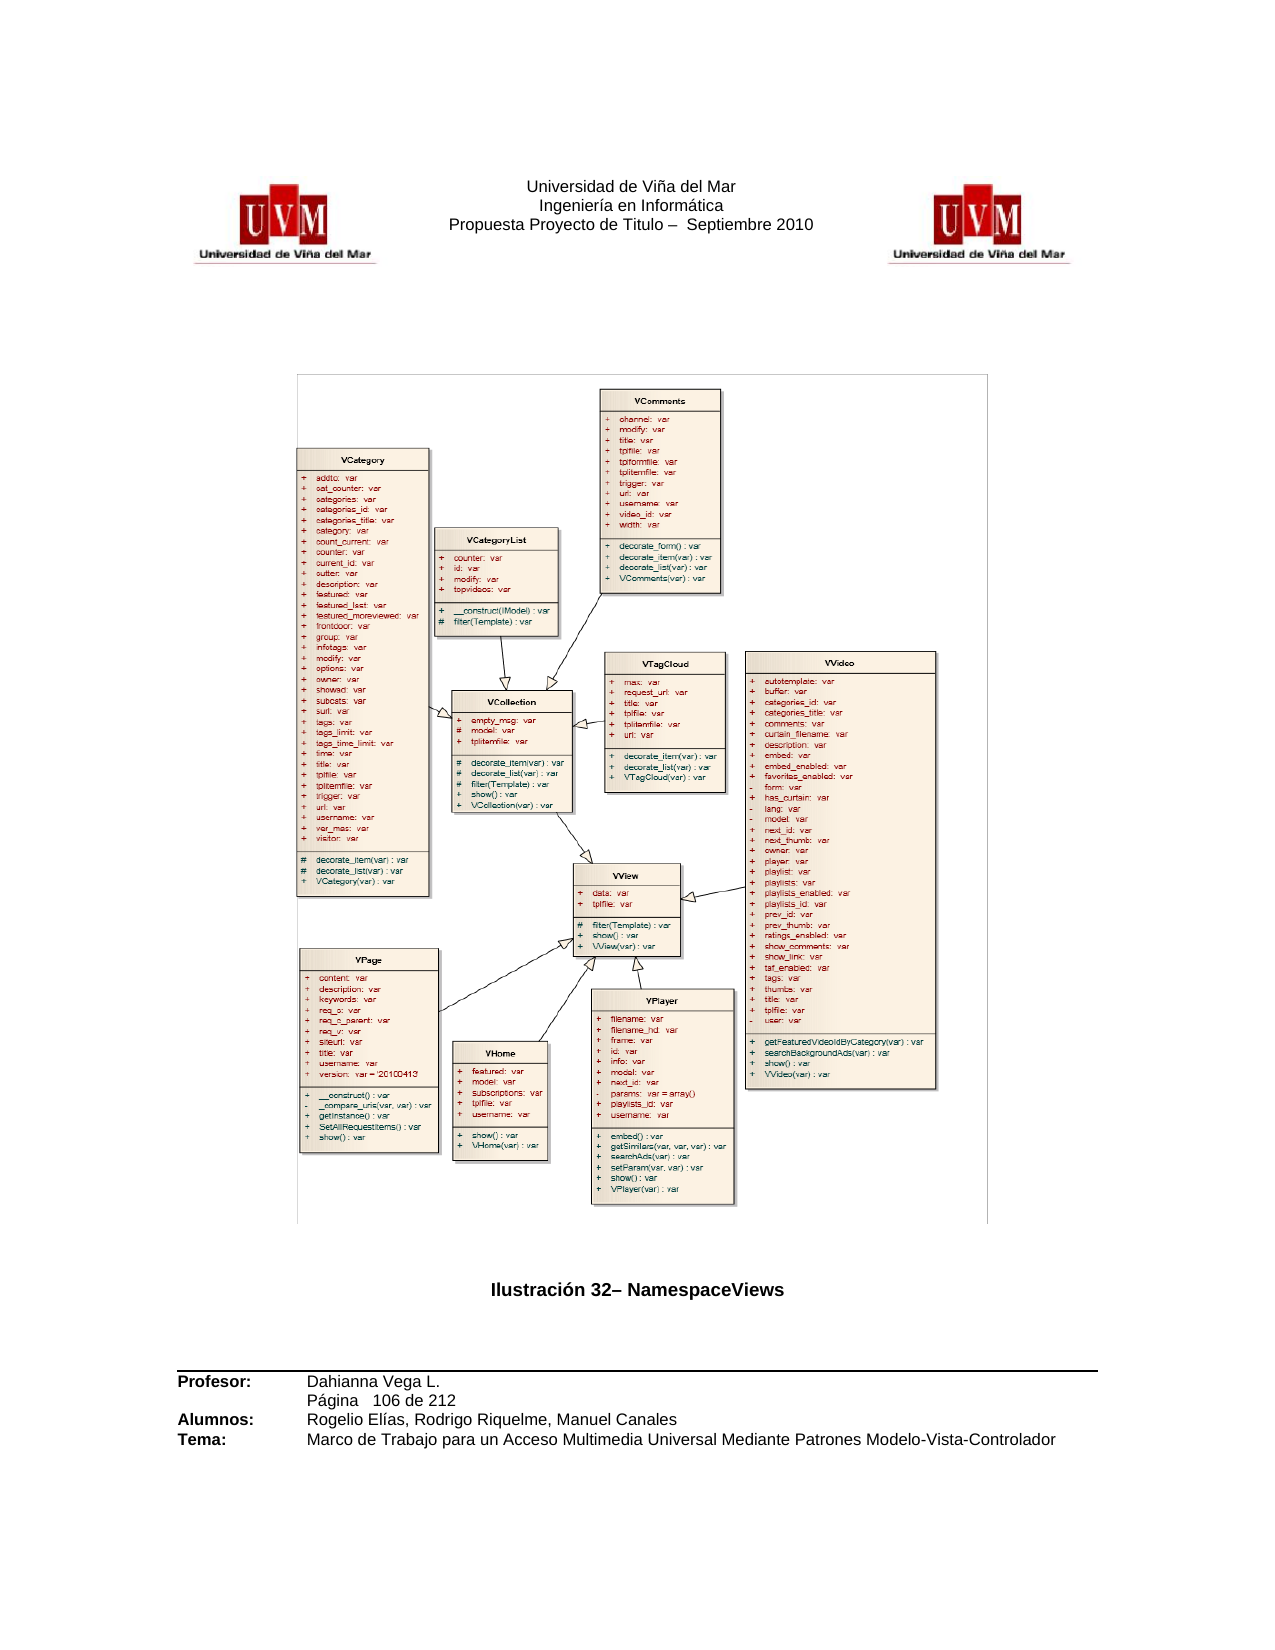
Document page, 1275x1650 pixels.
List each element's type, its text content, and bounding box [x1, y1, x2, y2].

picture [871, 176, 1084, 267]
text Ilustración 32– NamespaceViews [177, 1279, 1098, 1301]
picture [177, 176, 390, 267]
picture [267, 346, 1008, 1244]
